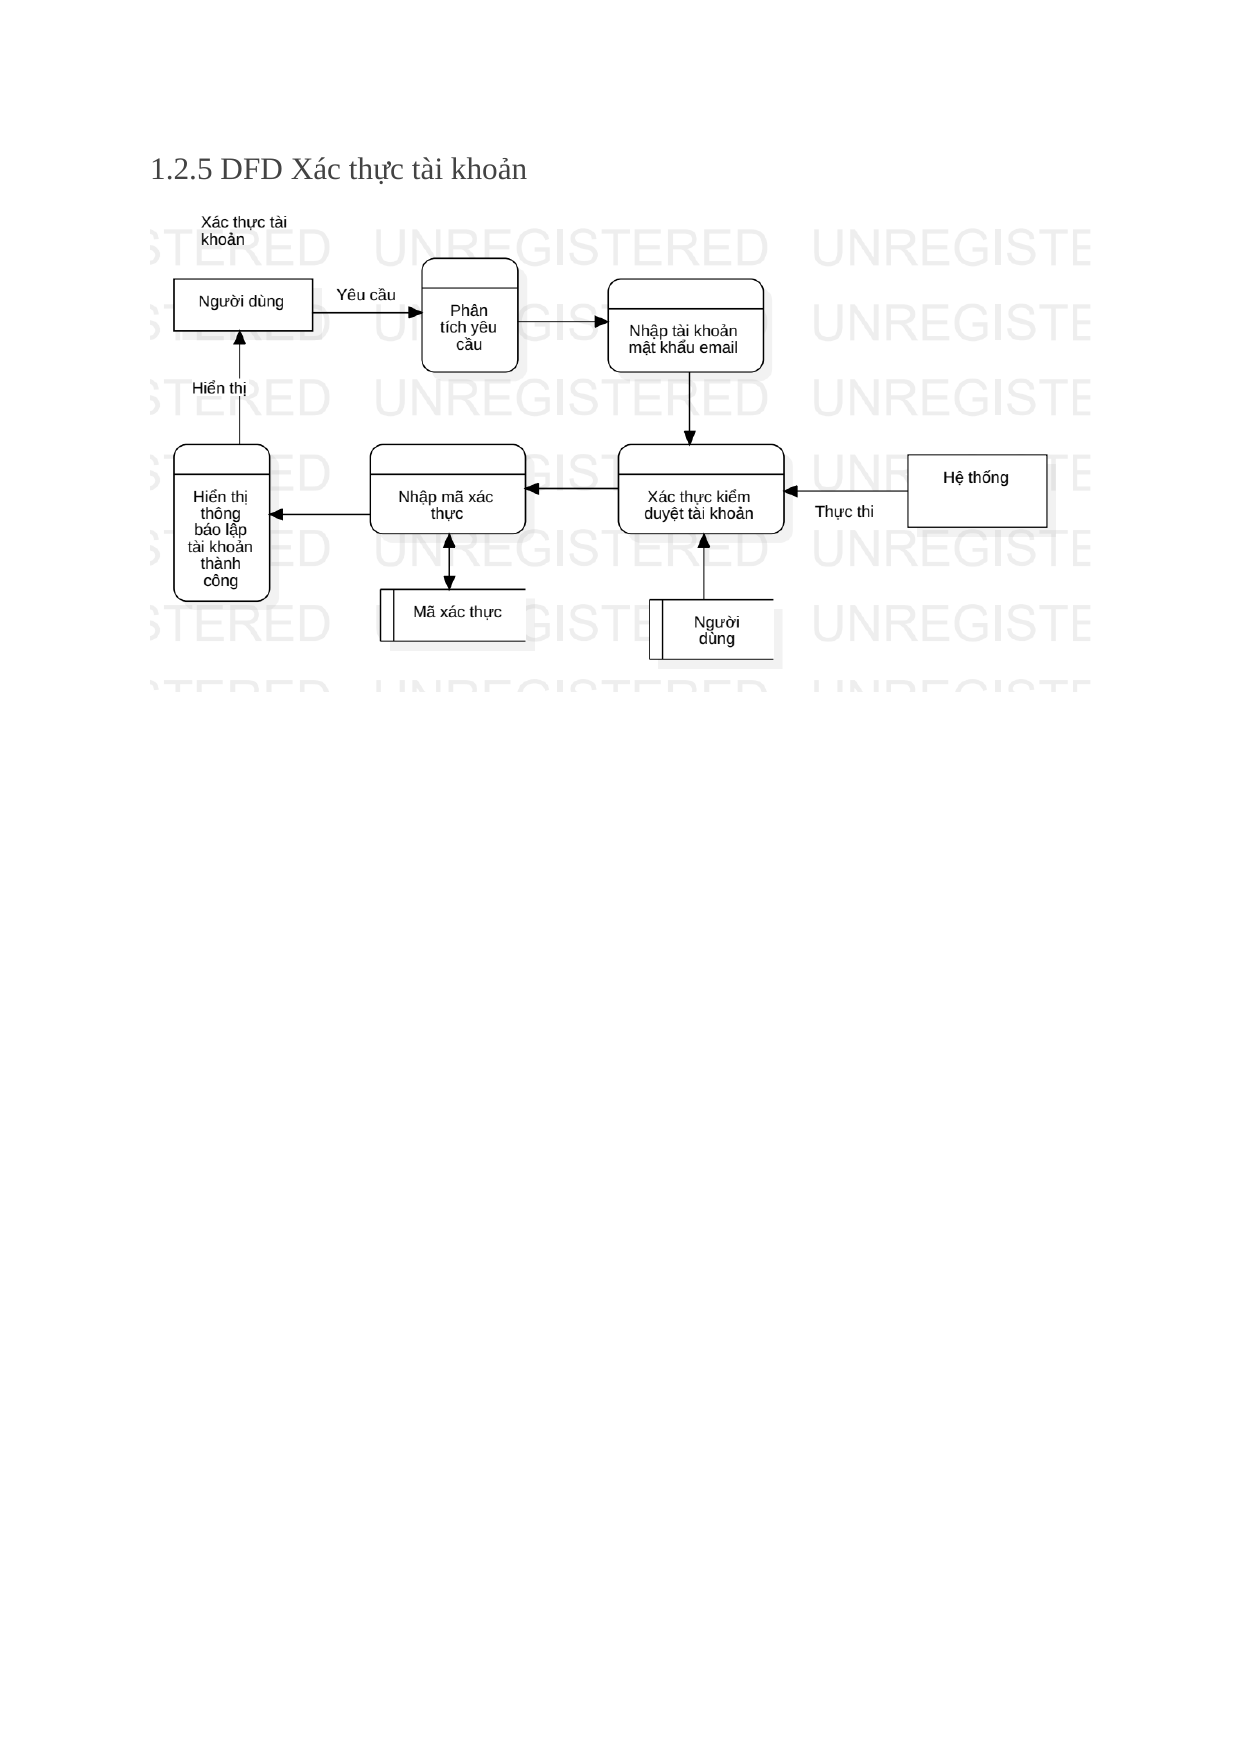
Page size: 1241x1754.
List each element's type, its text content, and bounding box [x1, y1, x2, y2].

picture [150, 199, 1091, 692]
subtitle 1.2.5 DFD Xác thực tài khoản [150, 150, 1090, 186]
